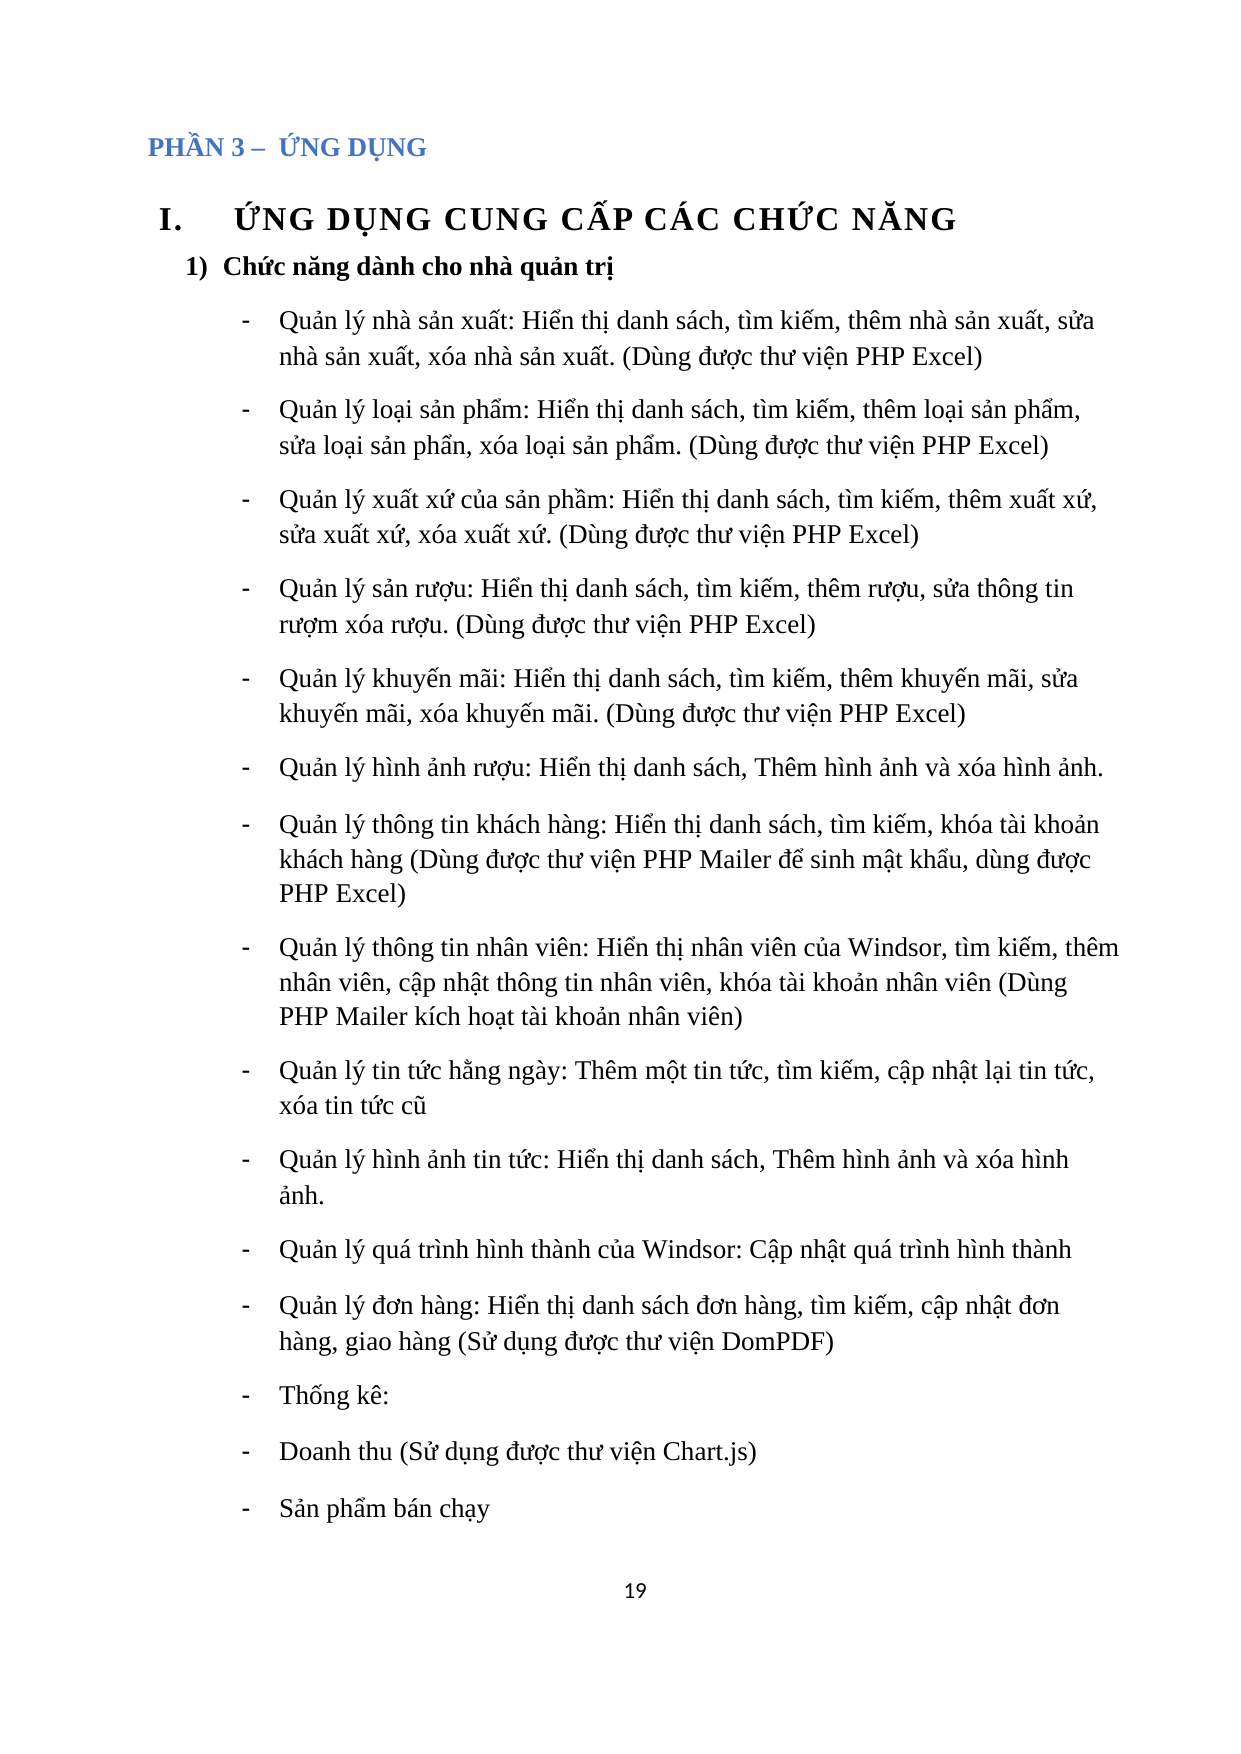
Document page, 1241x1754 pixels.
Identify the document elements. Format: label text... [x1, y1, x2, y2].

list Quản lý sản rượu: Hiển thị danh sách, tìm kiếm, thêm rượu, sửa thông tin rượm xóa rượu. (Dùng được thư viện PHP Excel) [241, 569, 1122, 639]
list Quản lý thông tin nhân viên: Hiển thị nhân viên của Windsor, tìm kiếm, thêm nhân viên, cập nhật thông tin nhân viên, khóa tài khoản nhân viên (Dùng PHP Mailer kích hoạt tài khoản nhân viên) [241, 927, 1122, 1031]
list Quản lý quá trình hình thành của Windsor: Cập nhật quá trình hình thành [241, 1229, 1122, 1266]
list Quản lý tin tức hằng ngày: Thêm một tin tức, tìm kiếm, cập nhật lại tin tức, xóa tin tức cũ [241, 1050, 1122, 1121]
list Doanh thu (Sử dụng được thư viện Chart.js) [241, 1432, 1122, 1468]
subtitle Ứng dụng cung cấp các chức năng [159, 199, 1114, 238]
list Quản lý hình ảnh rượu: Hiển thị danh sách, Thêm hình ảnh và xóa hình ảnh. [241, 748, 1122, 784]
subtitle PHẦN 3 – ỨNG DỤNG [148, 131, 1114, 162]
list Sản phẩm bán chạy [241, 1488, 1122, 1525]
list Quản lý nhà sản xuất: Hiển thị danh sách, tìm kiếm, thêm nhà sản xuất, sửa nhà sản xuất, xóa nhà sản xuất. (Dùng được thư viện PHP Excel) [241, 300, 1122, 371]
list Quản lý khuyến mãi: Hiển thị danh sách, tìm kiếm, thêm khuyến mãi, sửa khuyến mãi, xóa khuyến mãi. (Dùng được thư viện PHP Excel) [241, 658, 1122, 729]
list Thống kê: [241, 1375, 1122, 1412]
list Quản lý thông tin khách hàng: Hiển thị danh sách, tìm kiếm, khóa tài khoản khách hàng (Dùng được thư viện PHP Mailer để sinh mật khẩu, dùng được PHP Excel) [241, 804, 1122, 908]
list Quản lý đơn hàng: Hiển thị danh sách đơn hàng, tìm kiếm, cập nhật đơn hàng, giao hàng (Sử dụng được thư viện DomPDF) [241, 1286, 1122, 1356]
list Quản lý hình ảnh tin tức: Hiển thị danh sách, Thêm hình ảnh và xóa hình ảnh. [241, 1140, 1122, 1210]
list Quản lý loại sản phẩm: Hiển thị danh sách, tìm kiếm, thêm loại sản phẩm, sửa loại sản phẩn, xóa loại sản phẩm. (Dùng được thư viện PHP Excel) [241, 390, 1122, 460]
list Chức năng dành cho nhà quản trị [185, 250, 1122, 281]
list Quản lý xuất xứ của sản phầm: Hiển thị danh sách, tìm kiếm, thêm xuất xứ, sửa xuất xứ, xóa xuất xứ. (Dùng được thư viện PHP Excel) [241, 479, 1122, 550]
